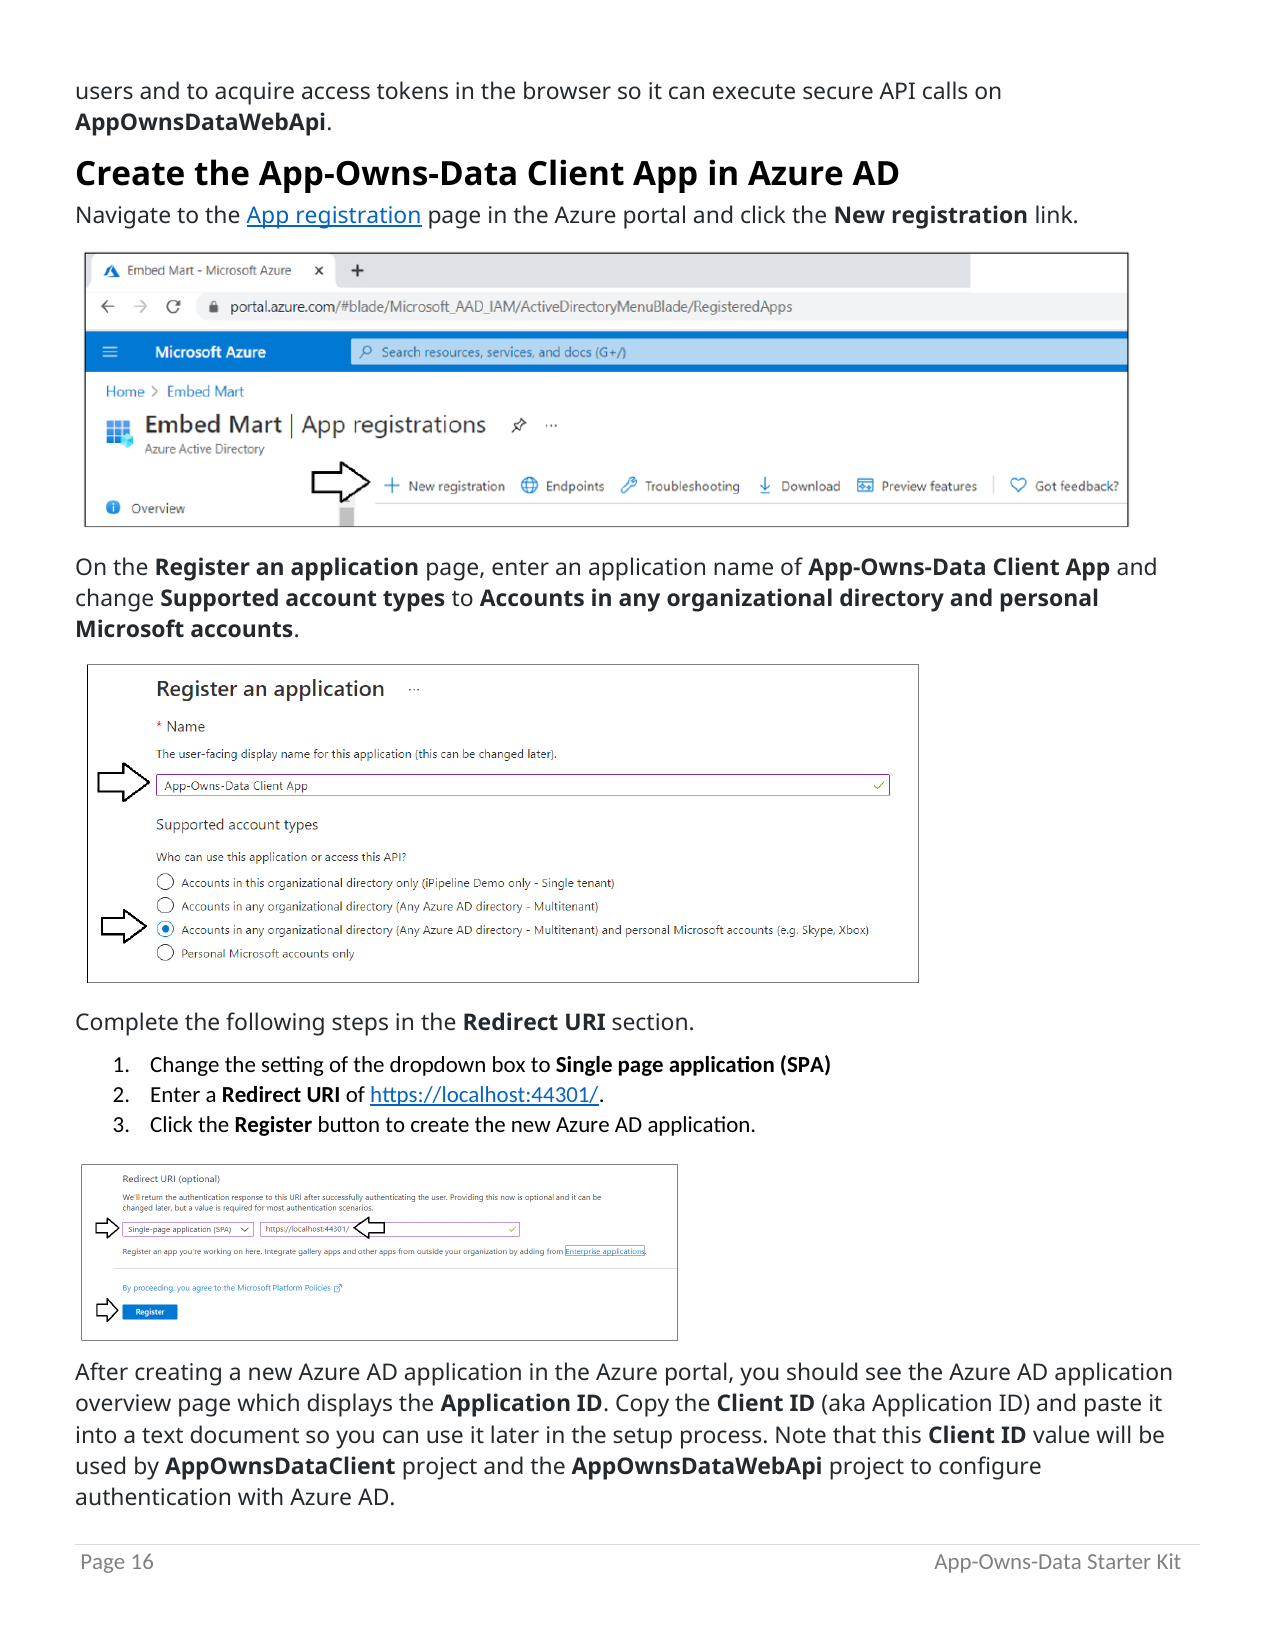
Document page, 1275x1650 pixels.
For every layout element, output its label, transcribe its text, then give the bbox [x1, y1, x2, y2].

list Change the setting of the dropdown box to Single page application (SPA) [112, 1050, 1200, 1078]
text After creating a new Azure AD application in the Azure portal, you should see the Azure AD application overview page which displays the Application ID. Copy the Client ID (aka Application ID) and paste it into a text document so you can use it later in the setup process. Note that this Client ID value will be used by AppOwnsDataClient project and the AppOwnsDataWebApi project to configure authentication with Azure AD. [75, 1356, 1200, 1512]
picture [75, 1157, 684, 1344]
picture [75, 656, 930, 994]
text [75, 75, 1200, 137]
text On the Register an application page, enter an application name of App-Owns-Data Client App and change Supported account types to Accounts in any organizational directory and personal Microsoft accounts. [75, 551, 1200, 644]
text Complete the following steps in the Redirect URI section. [75, 1006, 1200, 1037]
text Navigate to the App registration page in the Azure portal and click the New registration link. [75, 199, 1200, 230]
list Click the Register button to create the new Azure AD application. [112, 1110, 1200, 1138]
picture [75, 242, 1139, 539]
list Enter a Redirect URI of https://localhost:44301/. [112, 1080, 1200, 1108]
subtitle Create the App-Owns-Data Client App in Azure AD [75, 150, 1200, 195]
